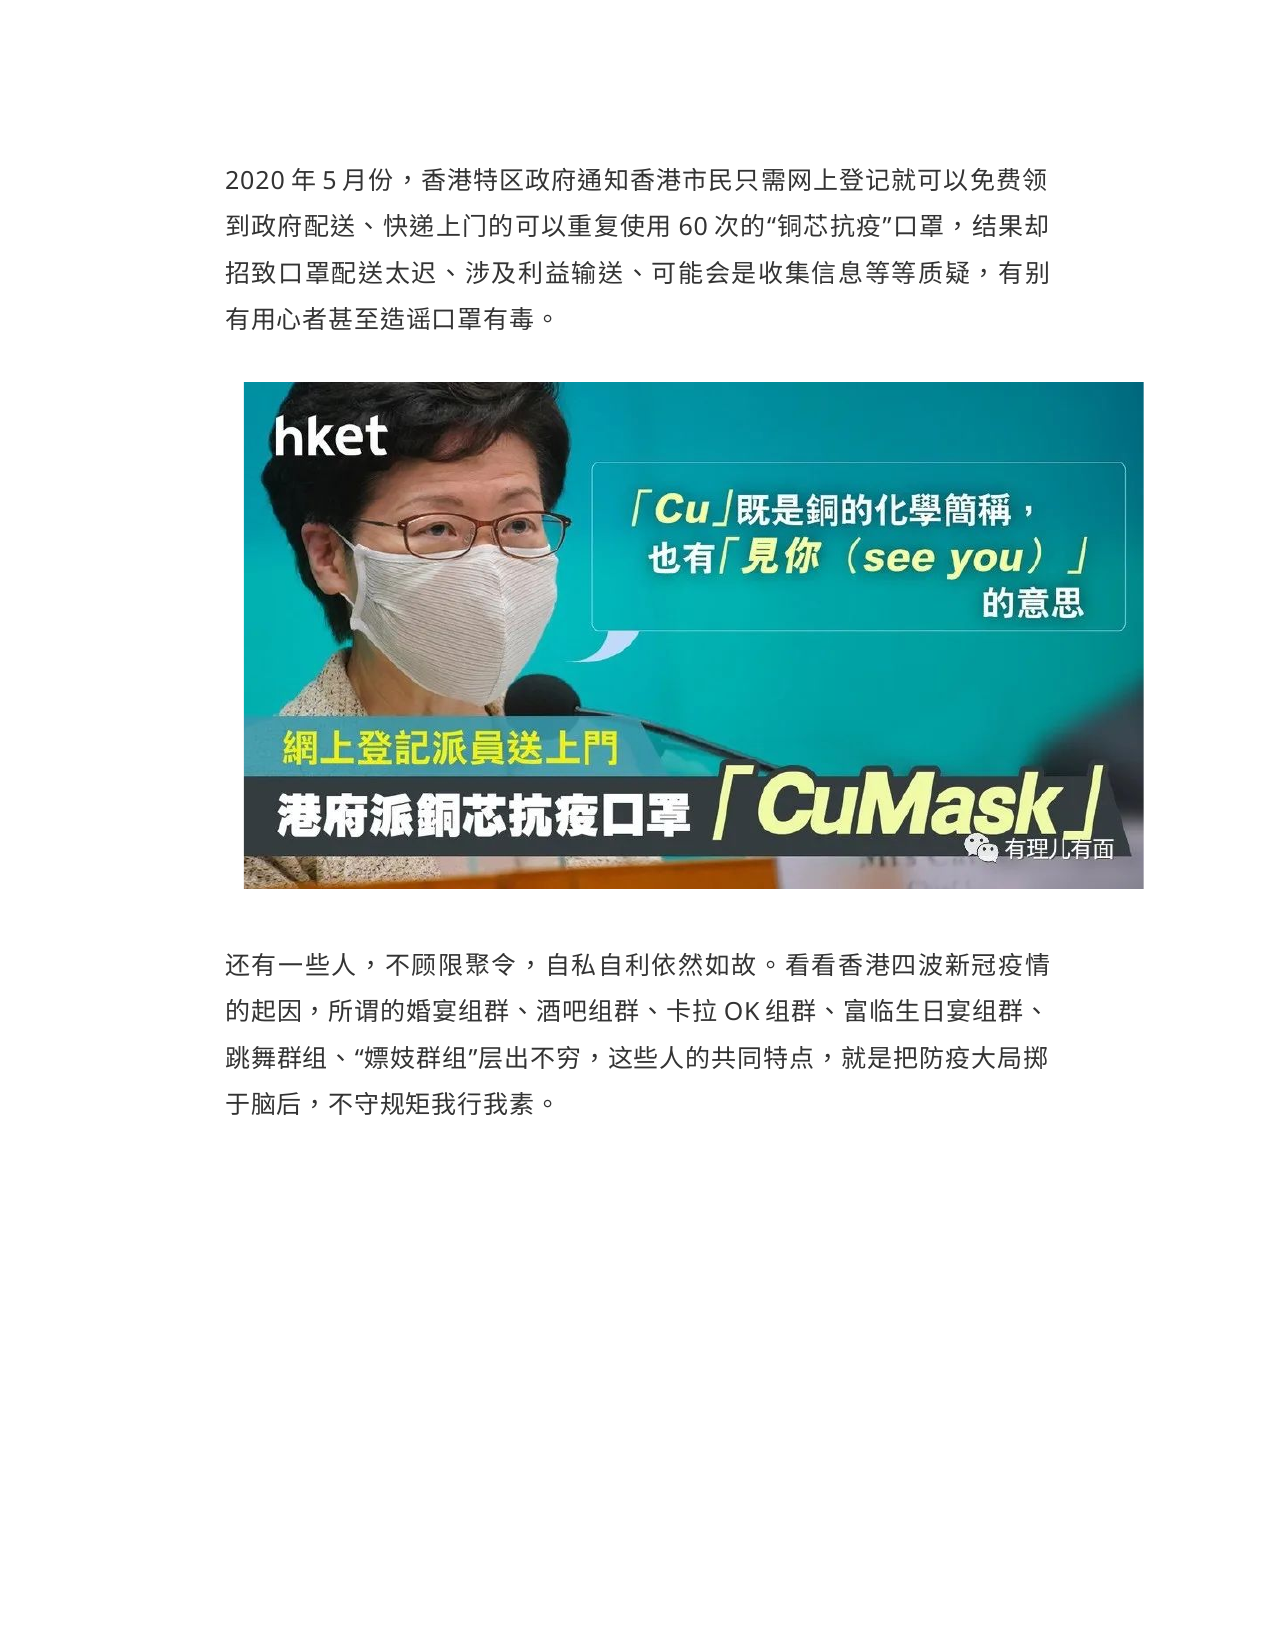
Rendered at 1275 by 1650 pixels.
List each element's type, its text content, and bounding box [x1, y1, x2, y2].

text 2020年5月份，香港特区政府通知香港市民只需网上登记就可以免费领到政府配送、快递上门的可以重复使用60次的“铜芯抗疫”口罩，结果却招致口罩配送太迟、涉及利益输送、可能会是收集信息等等质疑，有别有用心者甚至造谣口罩有毒。 [225, 150, 1050, 336]
picture [243, 382, 1144, 889]
text 还有一些人，不顾限聚令，自私自利依然如故。看看香港四波新冠疫情的起因，所谓的婚宴组群、酒吧组群、卡拉OK组群、富临生日宴组群、跳舞群组、“嫖妓群组”层出不穷，这些人的共同特点，就是把防疫大局掷于脑后，不守规矩我行我素。 [225, 935, 1050, 1121]
